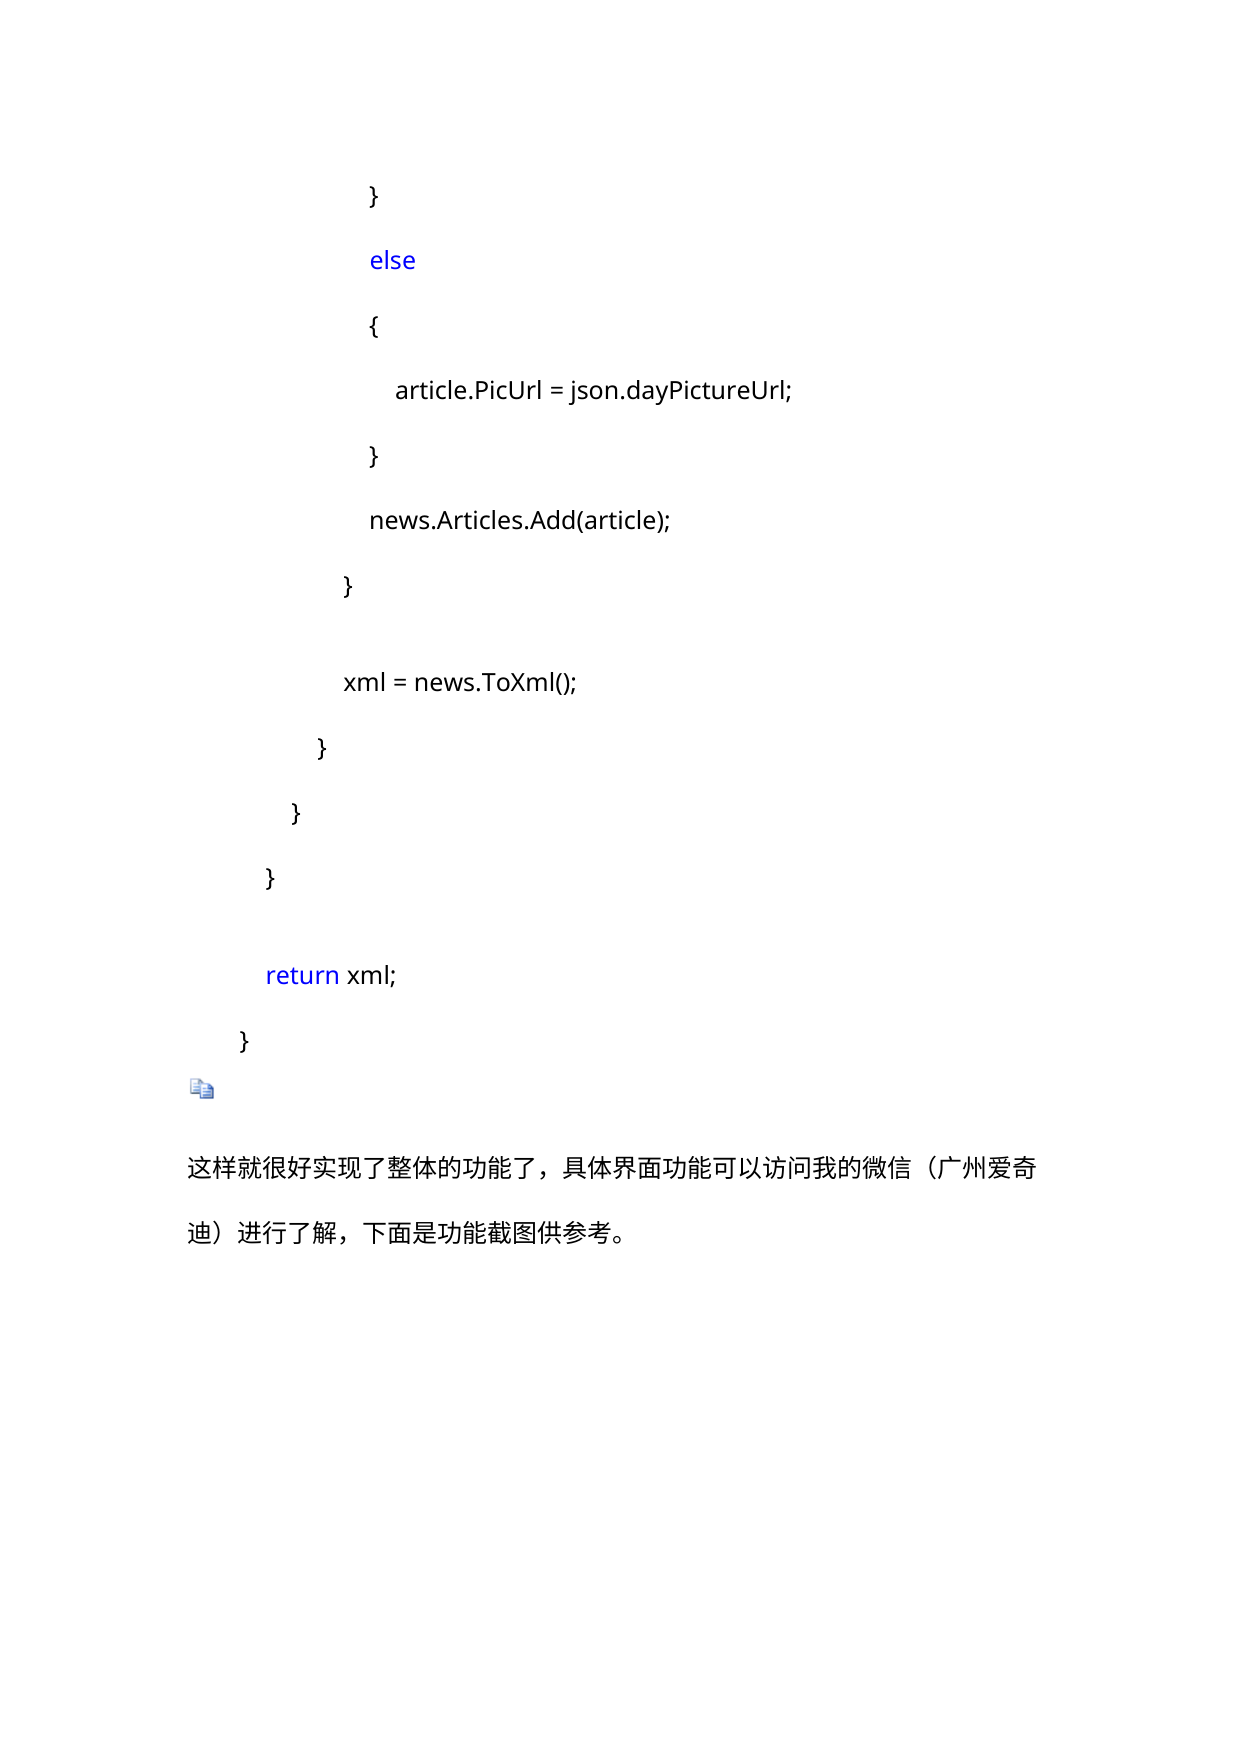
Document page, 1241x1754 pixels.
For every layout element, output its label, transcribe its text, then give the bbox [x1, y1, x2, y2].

text } [187, 714, 1053, 779]
text } [187, 844, 1053, 909]
text } [187, 779, 1053, 844]
text { [187, 292, 1053, 357]
text 这样就很好实现了整体的功能了，具体界面功能可以访问我的微信（广州爱奇迪）进行了解，下面是功能截图供参考。 [187, 1134, 1053, 1264]
text news.Articles.Add(article); [187, 487, 1053, 552]
text } [187, 162, 1053, 227]
picture [187, 1072, 219, 1104]
text } [187, 1007, 1053, 1072]
text article.PicUrl = json.dayPictureUrl; [187, 357, 1053, 422]
text } [187, 552, 1053, 617]
text return xml; [187, 942, 1053, 1007]
text } [187, 422, 1053, 487]
text else [187, 227, 1053, 292]
text xml = news.ToXml(); [187, 649, 1053, 714]
